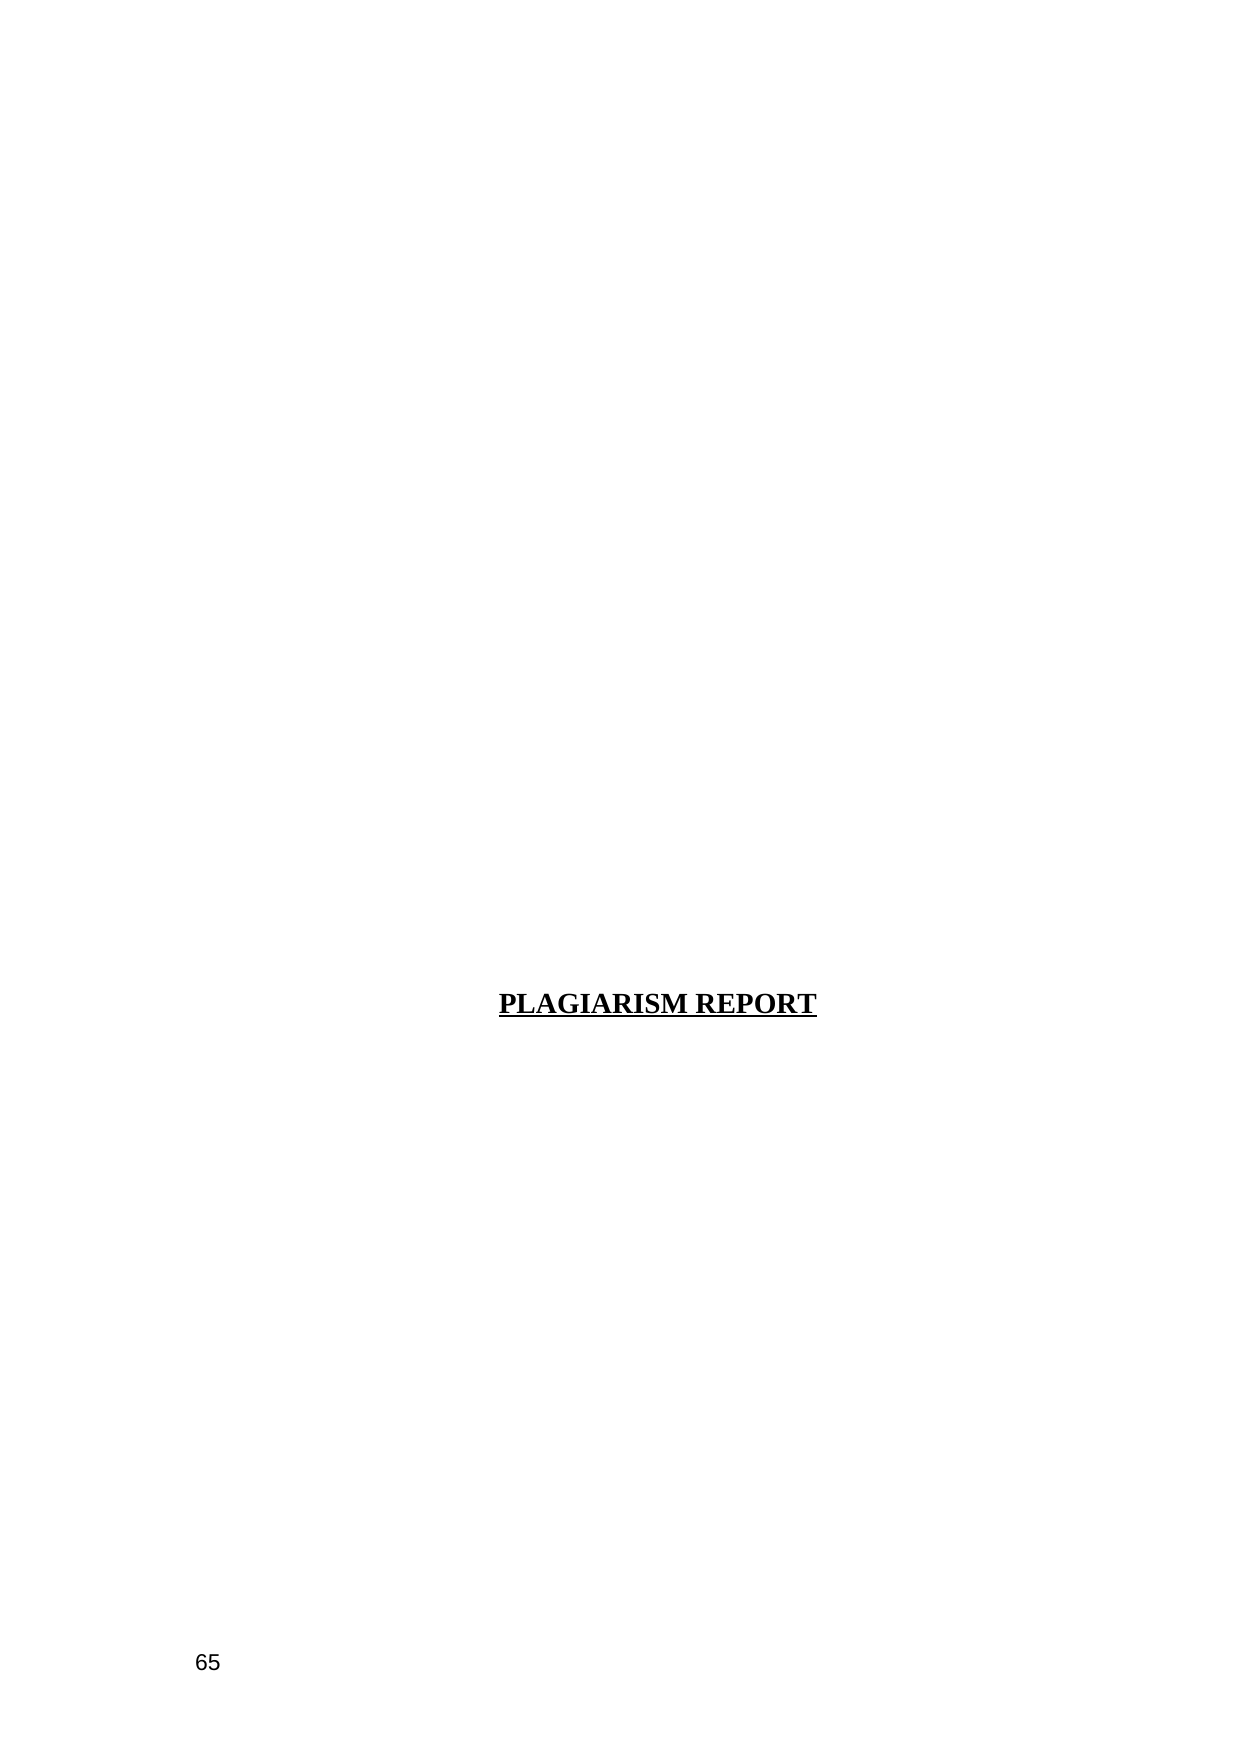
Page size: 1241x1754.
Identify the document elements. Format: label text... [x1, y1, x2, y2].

text PLAGIARISM REPORT [195, 986, 1120, 1020]
